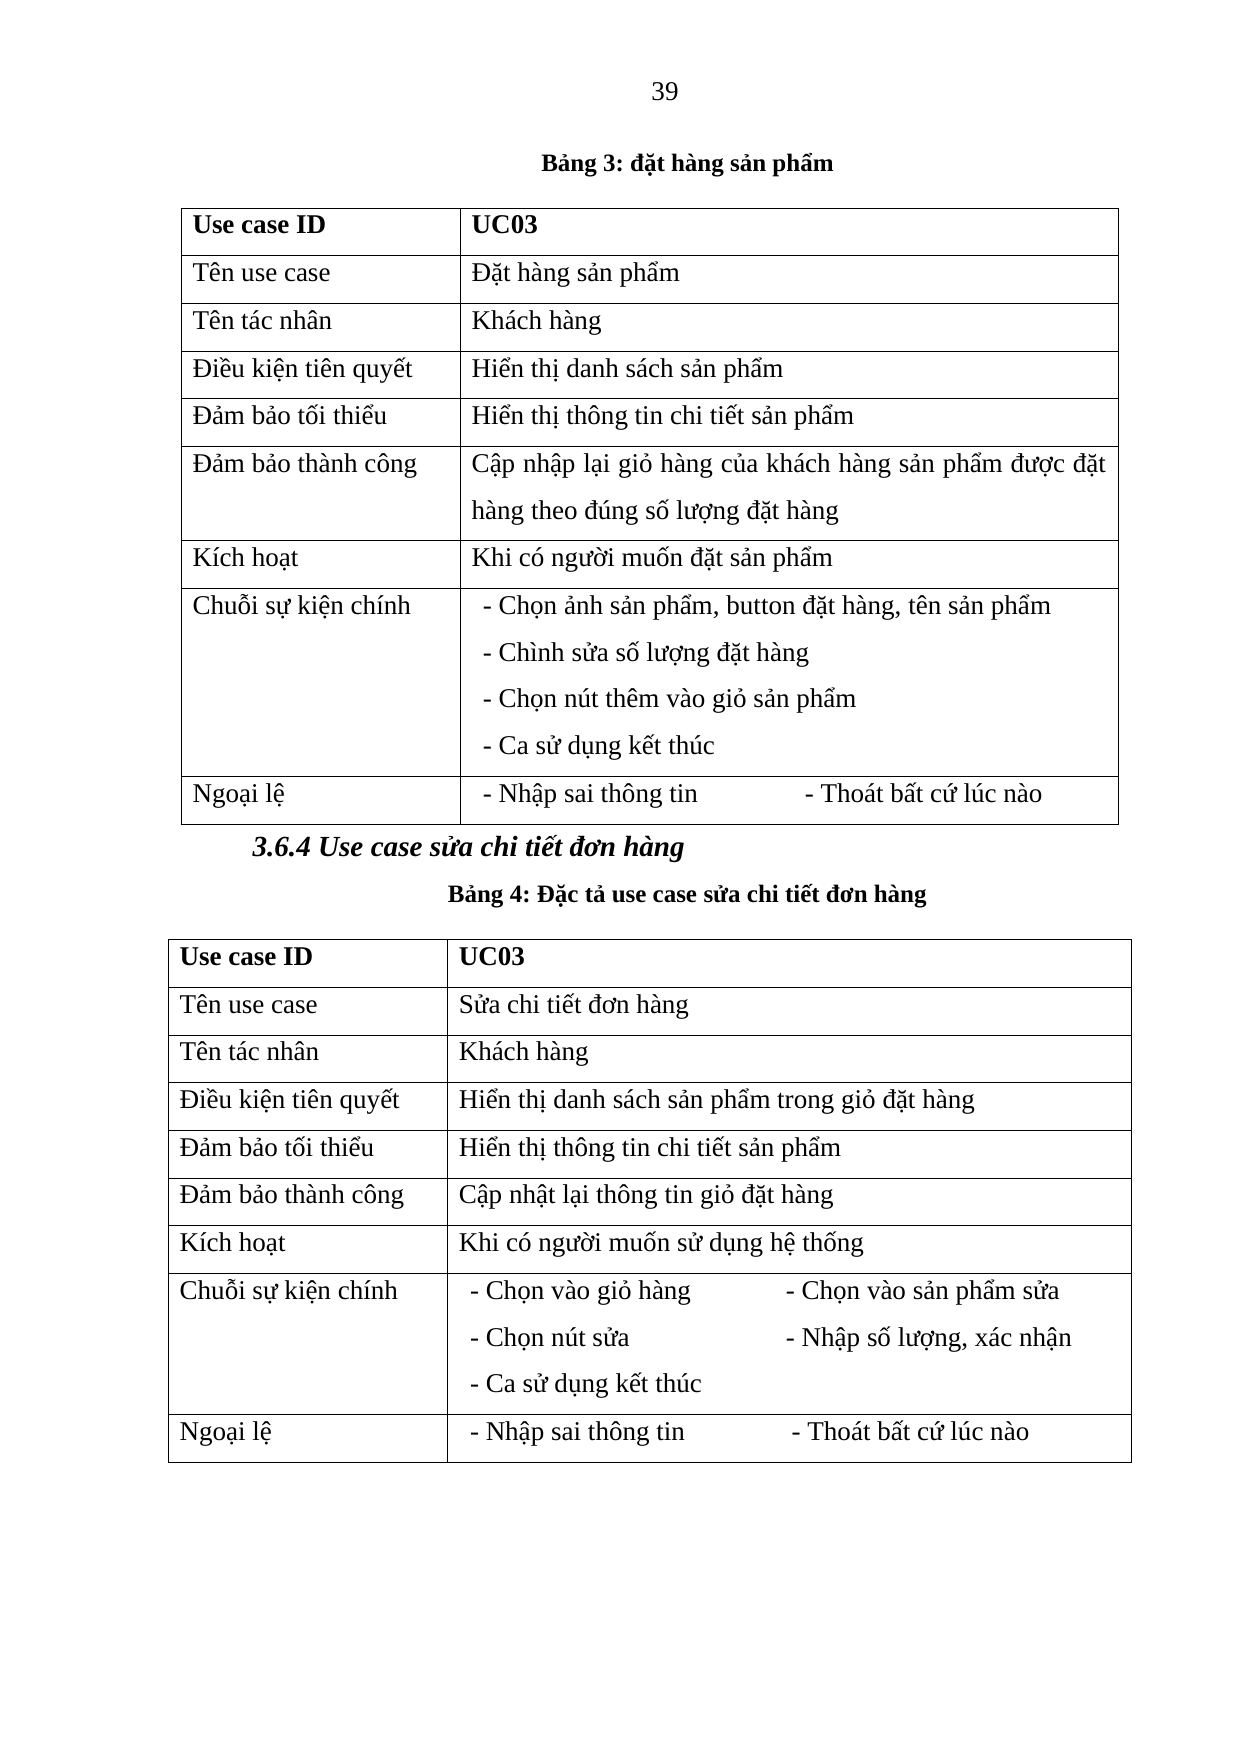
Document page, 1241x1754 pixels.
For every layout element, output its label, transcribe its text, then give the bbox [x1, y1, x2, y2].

text Bảng 3: đặt hàng sản phẩm [177, 148, 1122, 176]
table_header Use case ID [169, 940, 447, 987]
subtitle 3.6.4 Use case sửa chi tiết đơn hàng [177, 829, 1122, 862]
table_cell Hiển thị thông tin chi tiết sản phẩm [461, 399, 1118, 446]
table_cell Đảm bảo tối thiểu [182, 399, 460, 446]
table_cell [461, 777, 1118, 824]
table_cell Tên use case [182, 256, 460, 303]
table_cell Hiển thị danh sách sản phẩm trong giỏ đặt hàng [448, 1083, 1131, 1130]
table_cell Chuỗi sự kiện chính [182, 589, 460, 776]
table_cell Ngoại lệ [182, 777, 460, 824]
table_cell [461, 589, 1118, 776]
table_cell Khách hàng [461, 304, 1118, 351]
text Bảng 4: Đặc tả use case sửa chi tiết đơn hàng [177, 879, 1122, 908]
table_cell Kích hoạt [182, 541, 460, 588]
table_cell Kích hoạt [169, 1226, 447, 1273]
table_cell [448, 1415, 1131, 1462]
table_header UC03 [448, 940, 1131, 987]
table_header UC03 [461, 209, 1118, 255]
table_cell Hiển thị thông tin chi tiết sản phẩm [448, 1131, 1131, 1178]
table_cell Cập nhập lại giỏ hàng của khách hàng sản phẩm được đặt hàng theo đúng số lượng đặt hàng [461, 447, 1118, 540]
table_cell Khách hàng [448, 1036, 1131, 1082]
table_cell Cập nhật lại thông tin giỏ đặt hàng [448, 1179, 1131, 1225]
table_header Use case ID [182, 209, 460, 255]
table_cell Điều kiện tiên quyết [182, 352, 460, 398]
table_cell Đặt hàng sản phẩm [461, 256, 1118, 303]
table_cell Hiển thị danh sách sản phẩm [461, 352, 1118, 398]
table_cell Tên use case [169, 988, 447, 1034]
table_cell Sửa chi tiết đơn hàng [448, 988, 1131, 1034]
table_cell Đảm bảo thành công [169, 1179, 447, 1225]
table_cell Chuỗi sự kiện chính [169, 1274, 447, 1414]
table_cell Khi có người muốn đặt sản phẩm [461, 541, 1118, 588]
table_cell Tên tác nhân [182, 304, 460, 351]
table_cell Ngoại lệ [169, 1415, 447, 1462]
table_cell Đảm bảo thành công [182, 447, 460, 540]
table_cell Tên tác nhân [169, 1036, 447, 1082]
table_cell [448, 1274, 1131, 1414]
table_cell Đảm bảo tối thiểu [169, 1131, 447, 1178]
table_cell Khi có người muốn sử dụng hệ thống [448, 1226, 1131, 1273]
table_cell Điều kiện tiên quyết [169, 1083, 447, 1130]
